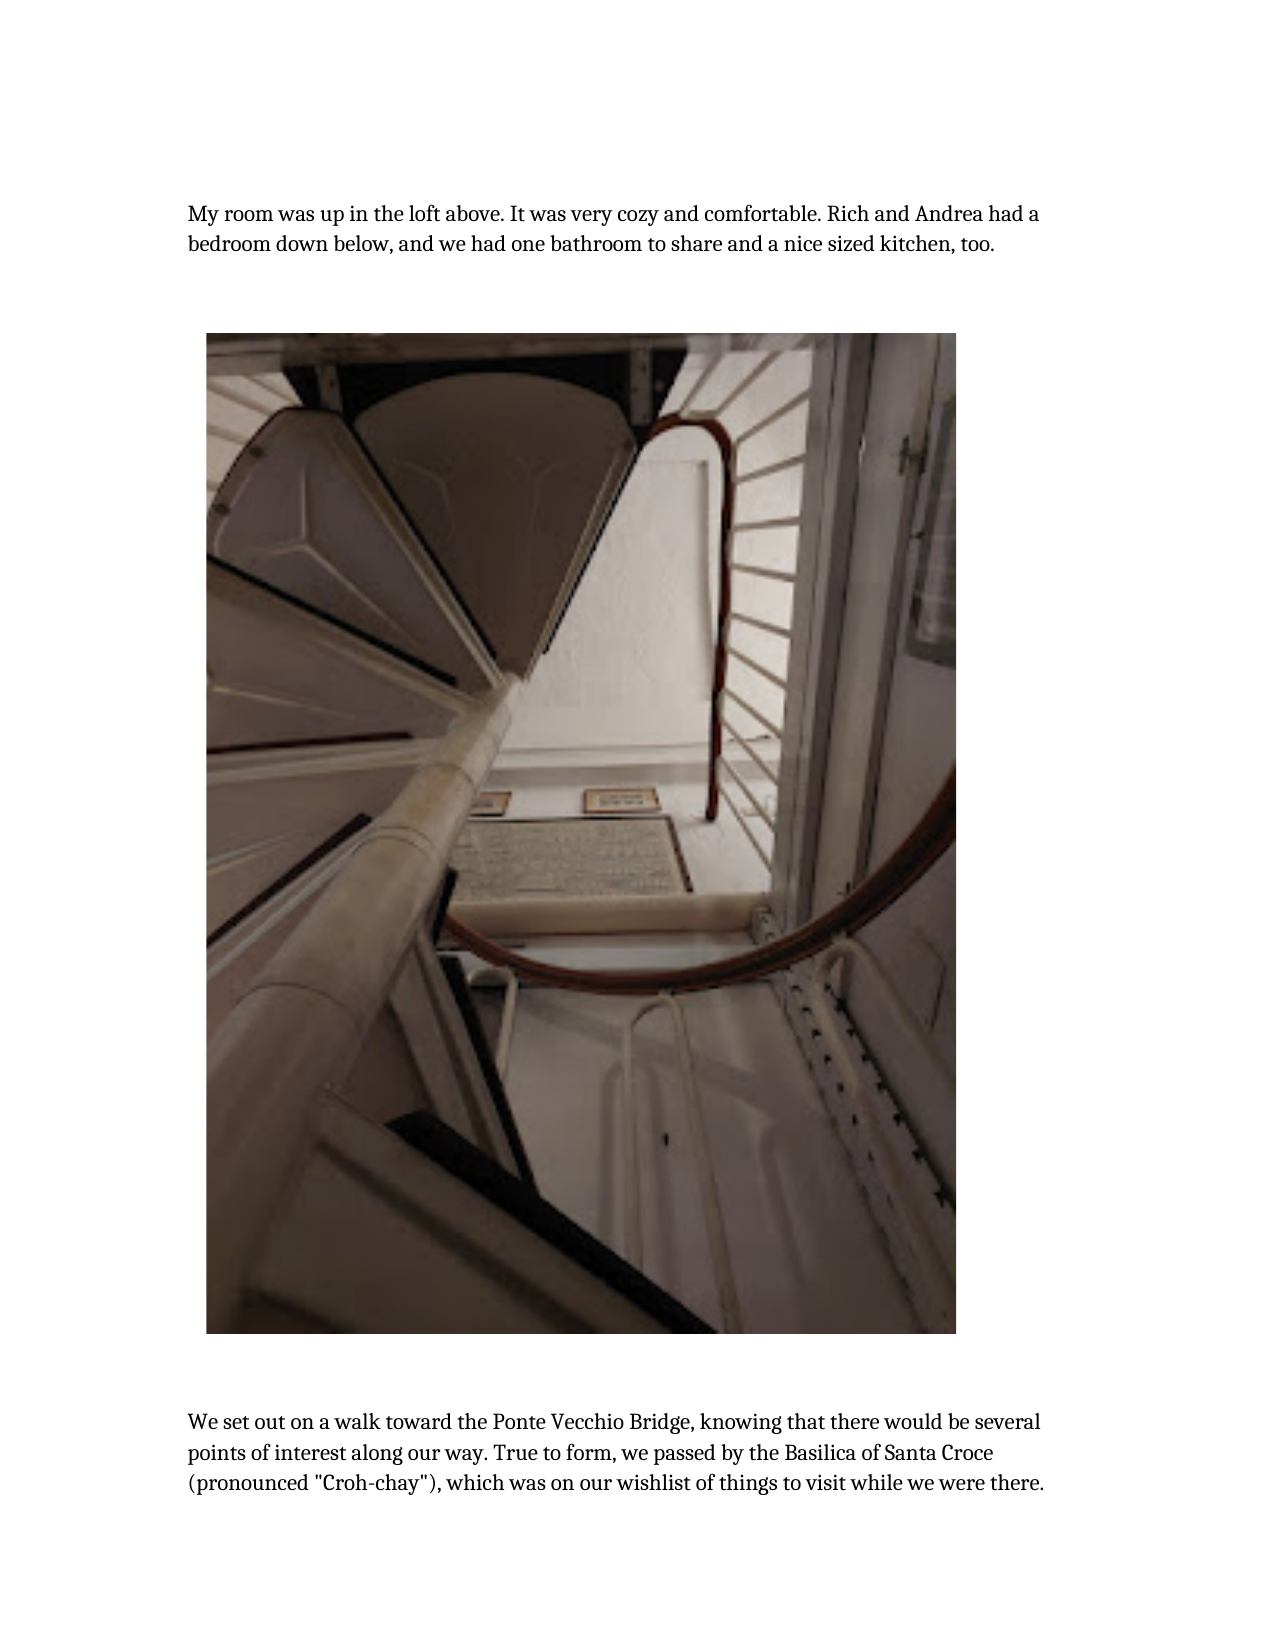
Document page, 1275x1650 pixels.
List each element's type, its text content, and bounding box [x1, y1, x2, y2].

picture [206, 333, 957, 1334]
text My room was up in the loft above. It was very cozy and comfortable. Rich and Andrea had a bedroom down below, and we had one bathroom to share and a nice sized kitchen, too. [187, 201, 1087, 258]
text We set out on a walk toward the Ponte Vecchio Bridge, knowing that there would be several points of interest along our way. True to form, we passed by the Basilica of Santa Croce (pronounced "Croh-chay"), which was on our wishlist of things to visit while we were there. [187, 1409, 1087, 1496]
